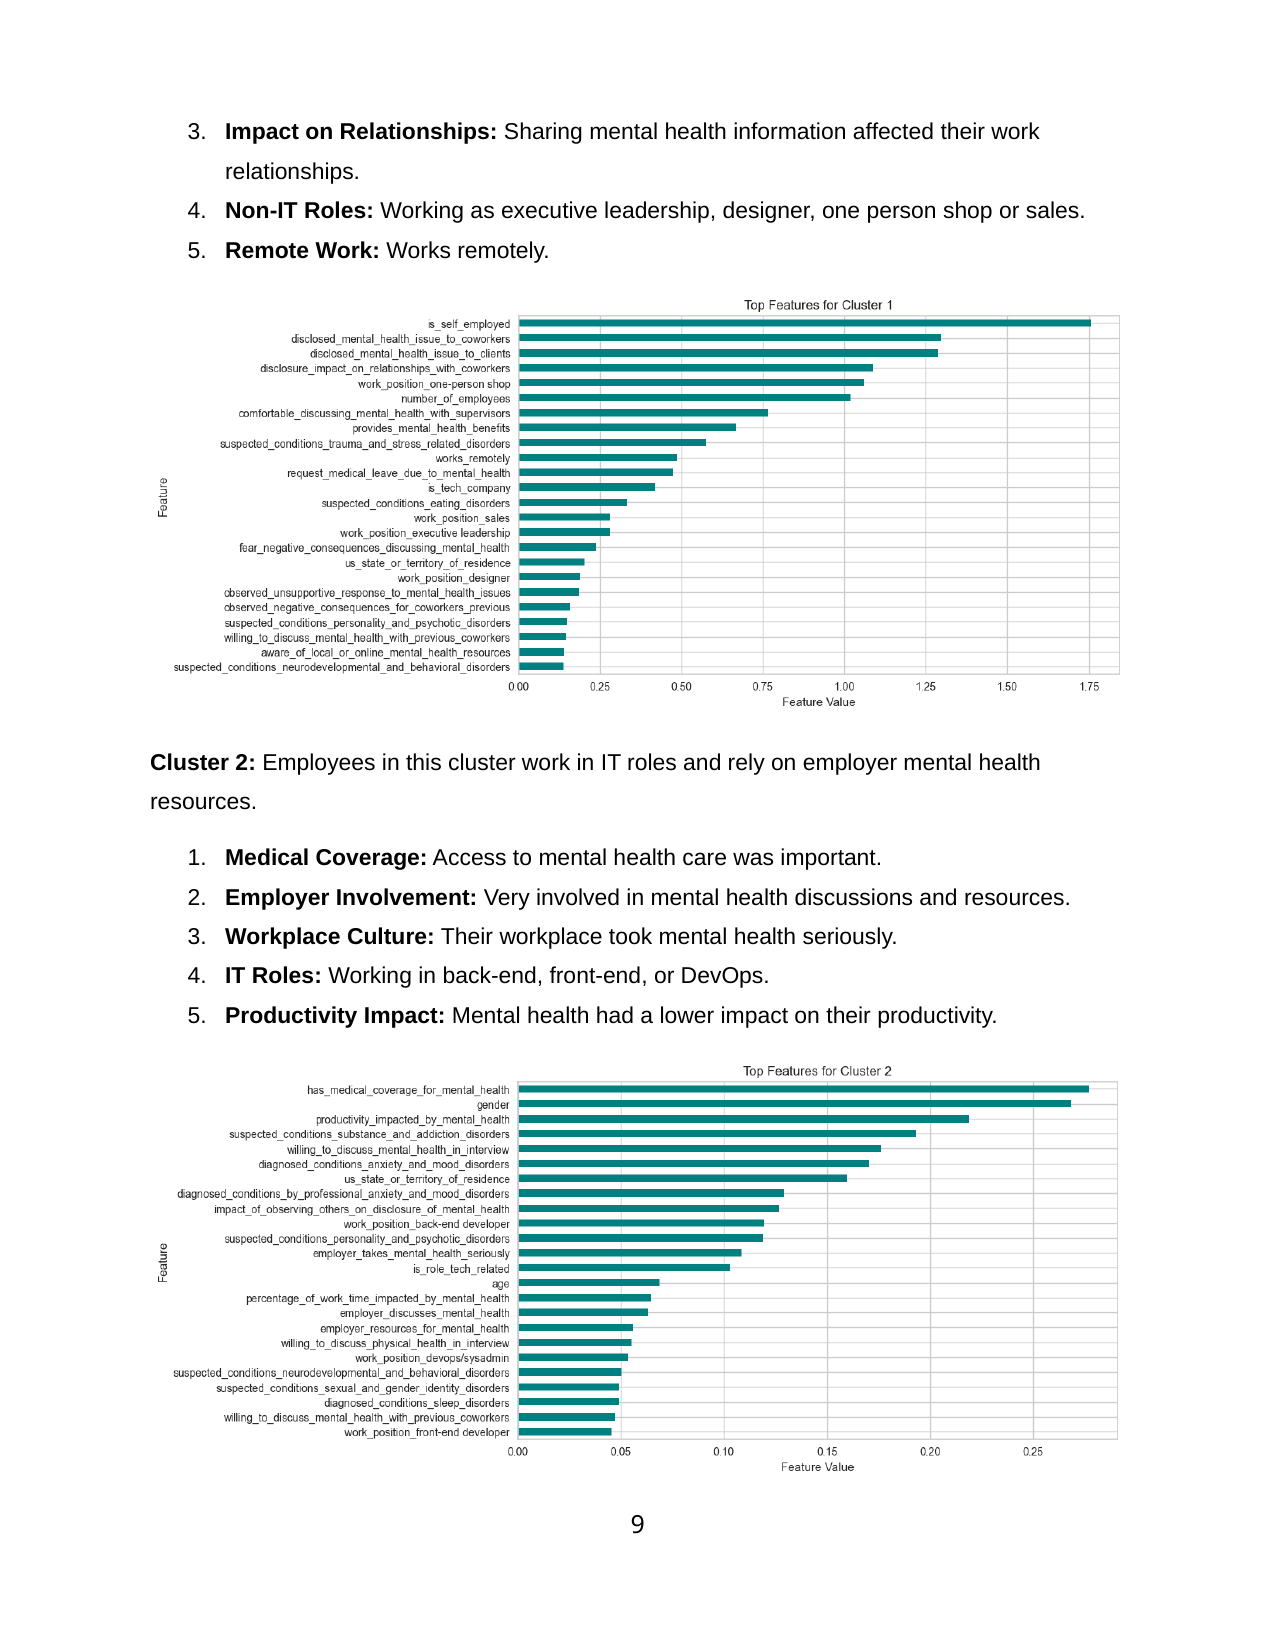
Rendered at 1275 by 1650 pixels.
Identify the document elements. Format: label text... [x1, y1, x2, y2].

text Cluster 2: Employees in this cluster work in IT roles and rely on employer mental health resources. [150, 748, 1125, 814]
list Remote Work: Works remotely. [187, 237, 1125, 263]
list Workplace Culture: Their workplace took mental health seriously. [187, 923, 1125, 949]
picture [150, 1058, 1124, 1480]
list Productivity Impact: Mental health had a lower impact on their productivity. [187, 1002, 1125, 1028]
list Impact on Relationships: Sharing mental health information affected their work relationships. [187, 118, 1125, 184]
picture [150, 292, 1125, 715]
list Medical Coverage: Access to mental health care was important. [187, 844, 1125, 870]
list IT Roles: Working in back-end, front-end, or DevOps. [187, 962, 1125, 989]
list Non-IT Roles: Working as executive leadership, designer, one person shop or sales. [187, 197, 1125, 223]
list Employer Involvement: Very involved in mental health discussions and resources. [187, 883, 1125, 910]
